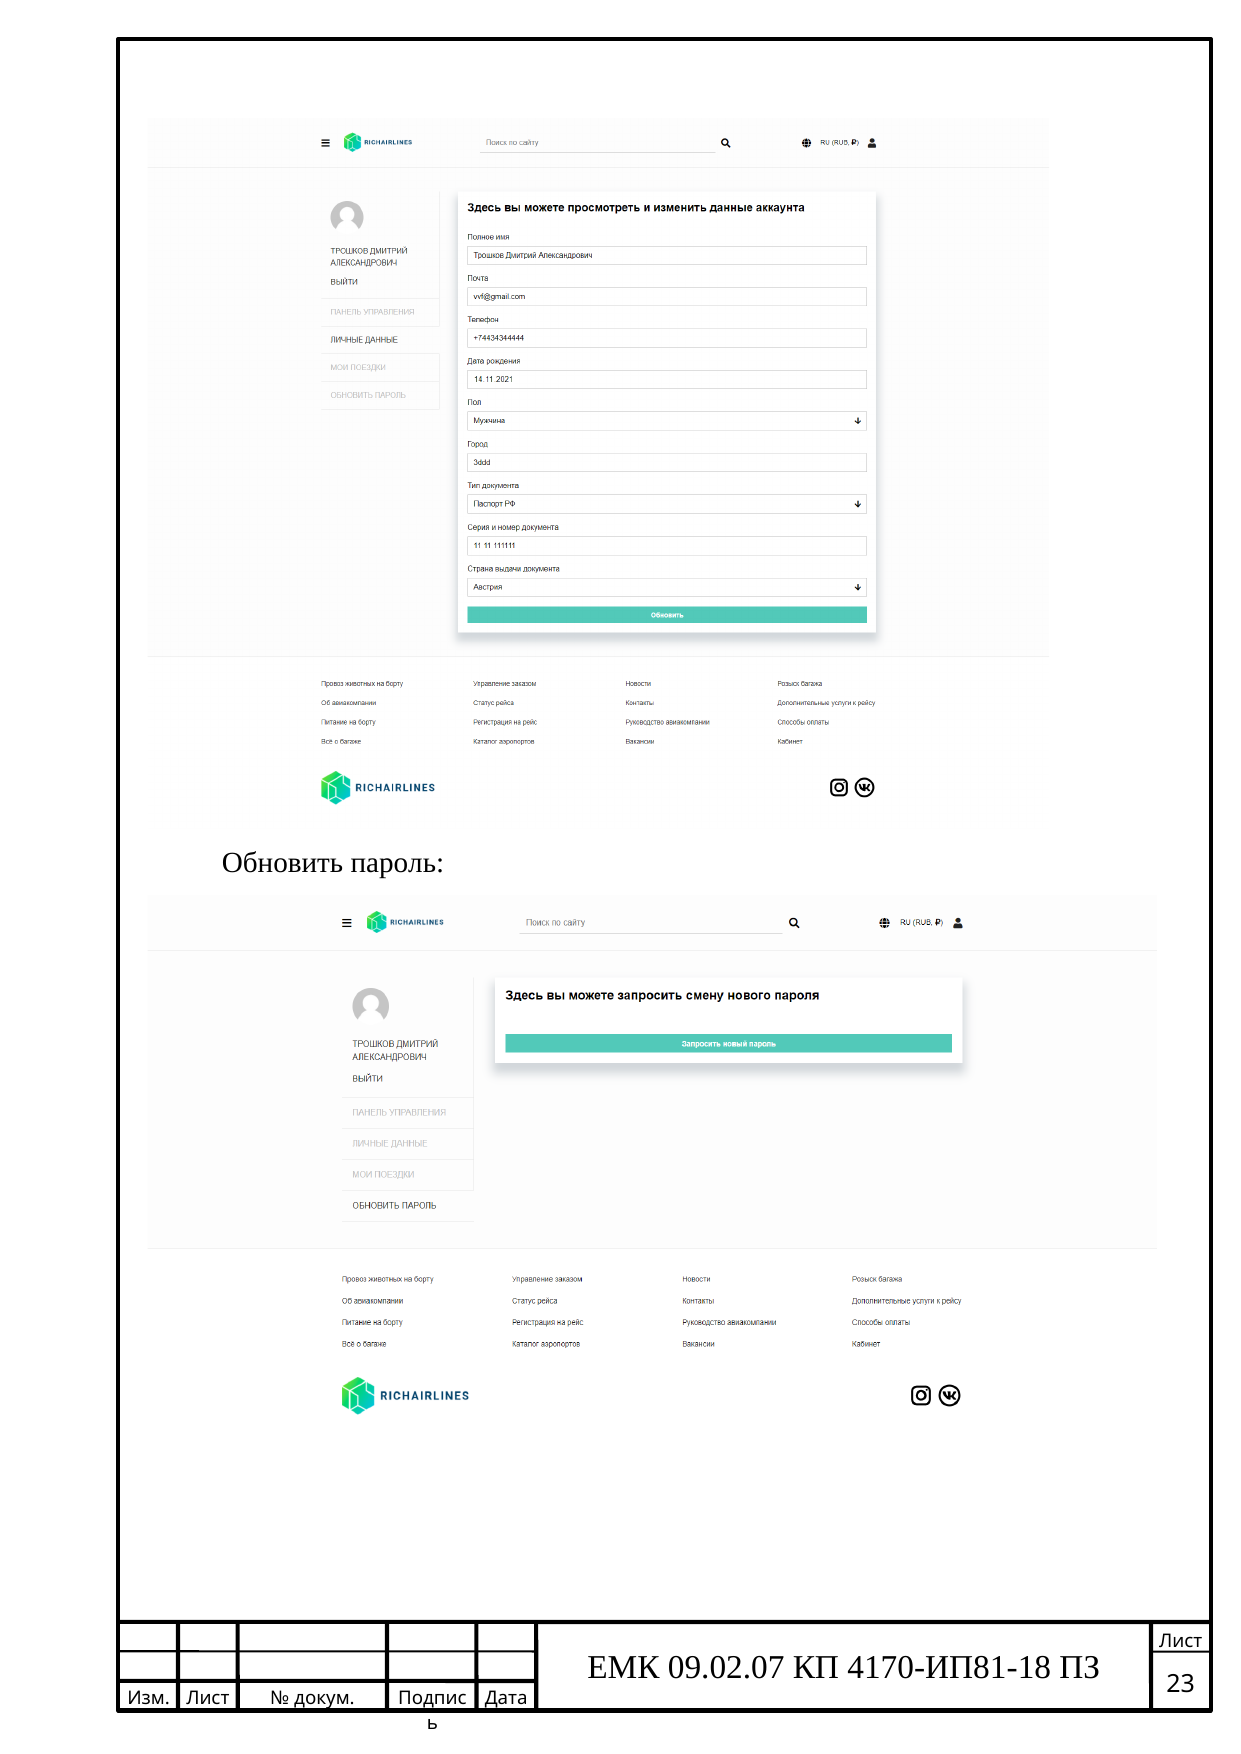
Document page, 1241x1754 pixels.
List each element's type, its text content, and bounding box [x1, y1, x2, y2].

picture [147, 895, 1157, 1442]
picture [147, 118, 1050, 829]
text Обновить пароль: [148, 845, 1181, 879]
